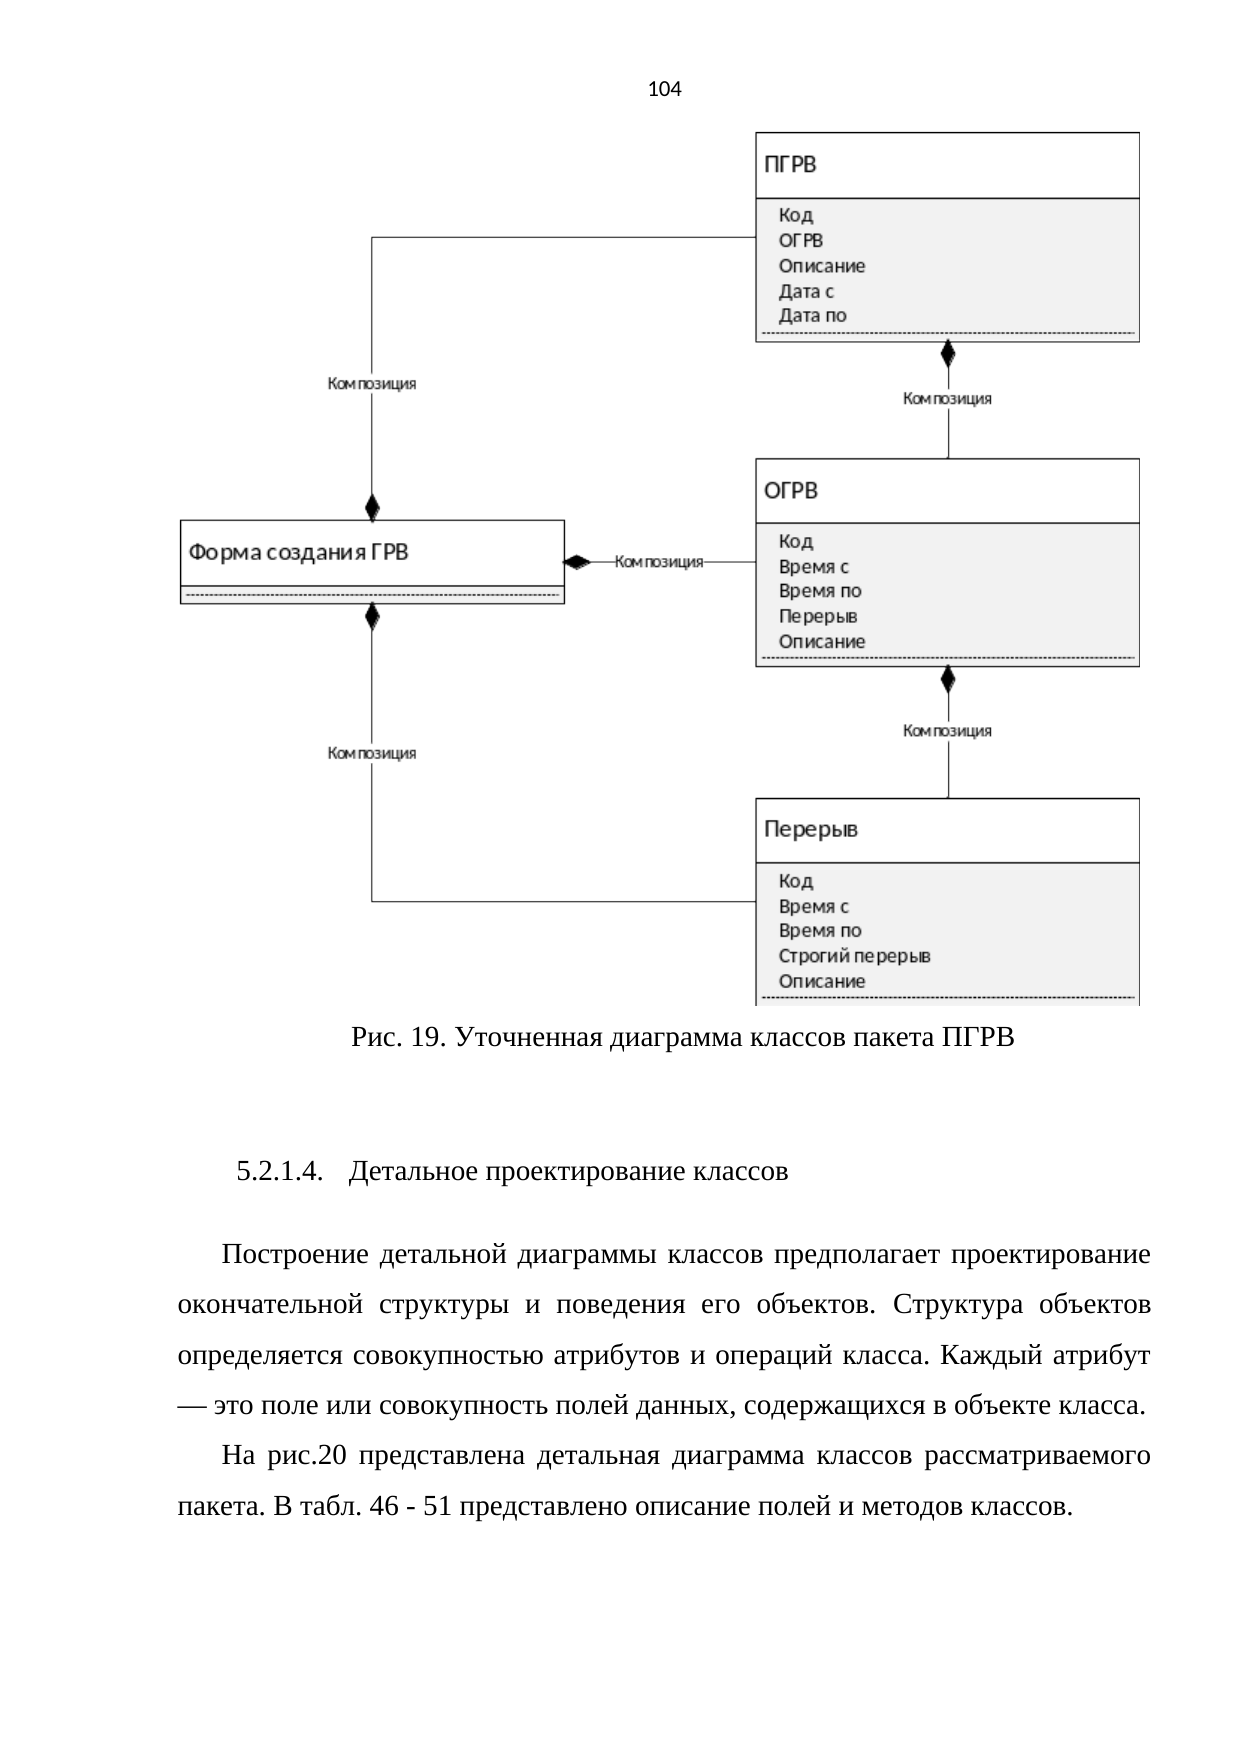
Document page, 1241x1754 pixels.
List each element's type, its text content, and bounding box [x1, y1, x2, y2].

subtitle Детальное проектирование классов [236, 1153, 1152, 1187]
text Рис. 19. Уточненная диаграмма классов пакета ПГРВ [177, 1019, 1152, 1053]
text Построение детальной диаграммы классов предполагает проектирование окончательной структуры и поведения его объектов. Структура объектов определяется совокупностью атрибутов и операций класса. Каждый атрибут — это поле или совокупность полей данных, содержащихся в объекте класса. [177, 1236, 1152, 1421]
text На рис.20 представлена детальная диаграмма классов рассматриваемого пакета. В табл. 46 - 51 представлено описание полей и методов классов. [177, 1437, 1152, 1521]
